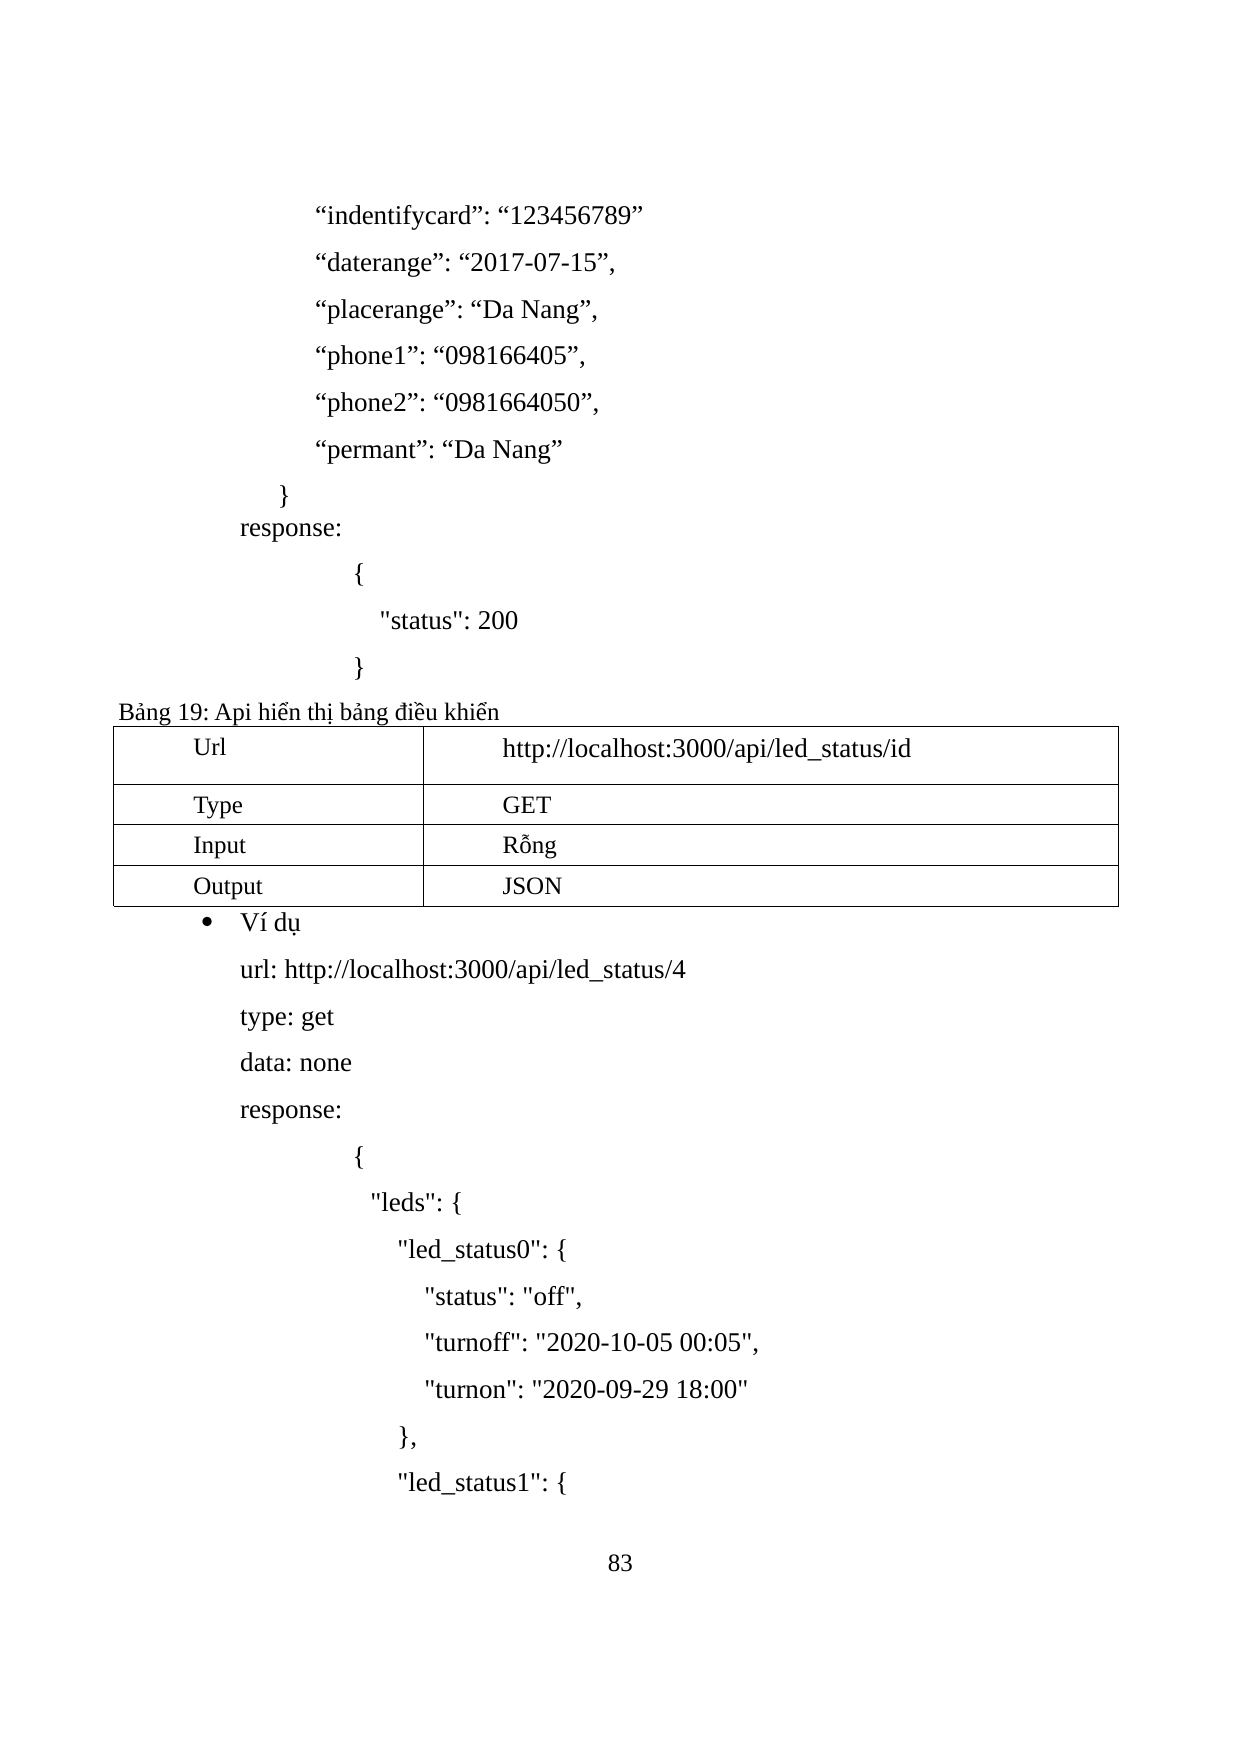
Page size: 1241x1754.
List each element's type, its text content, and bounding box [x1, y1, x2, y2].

text }, [343, 1420, 1122, 1451]
text "led_status1": { [343, 1466, 1122, 1497]
text } [352, 651, 1122, 682]
text “placerange”: “Da Nang”, [315, 293, 1122, 324]
text response: [240, 511, 1122, 542]
table_header Url [114, 727, 423, 783]
table_header http://localhost:3000/api/led_status/id [424, 727, 1118, 783]
text response: [240, 1093, 1122, 1124]
text “permant”: “Da Nang” [315, 433, 1122, 464]
table_cell GET [424, 785, 1118, 824]
text url: http://localhost:3000/api/led_status/4 [240, 953, 1122, 984]
table_cell JSON [424, 866, 1118, 906]
text “phone2”: “0981664050”, [315, 386, 1122, 417]
text "turnoff": "2020-10-05 00:05", [343, 1326, 1122, 1357]
text "led_status0": { [343, 1233, 1122, 1264]
table_cell Rỗng [424, 825, 1118, 865]
text data: none [240, 1046, 1122, 1077]
text "turnon": "2020-09-29 18:00" [343, 1373, 1122, 1404]
text “phone1”: “098166405”, [315, 339, 1122, 371]
text { [352, 557, 1122, 588]
table_cell Output [114, 866, 423, 906]
text type: get [240, 1000, 1122, 1031]
table_cell Input [114, 825, 423, 865]
text { [352, 1140, 1122, 1171]
text } [277, 479, 1122, 511]
table_cell Type [114, 785, 423, 824]
text “indentifycard”: “123456789” [315, 199, 1122, 231]
text "status": 200 [352, 604, 1122, 635]
list Ví dụ [202, 906, 1122, 937]
text “daterange”: “2017-07-15”, [315, 246, 1122, 277]
text Bảng 19: Api hiển thị bảng điều khiển [118, 697, 1122, 726]
text "leds": { [343, 1186, 1122, 1217]
text "status": "off", [343, 1280, 1122, 1311]
